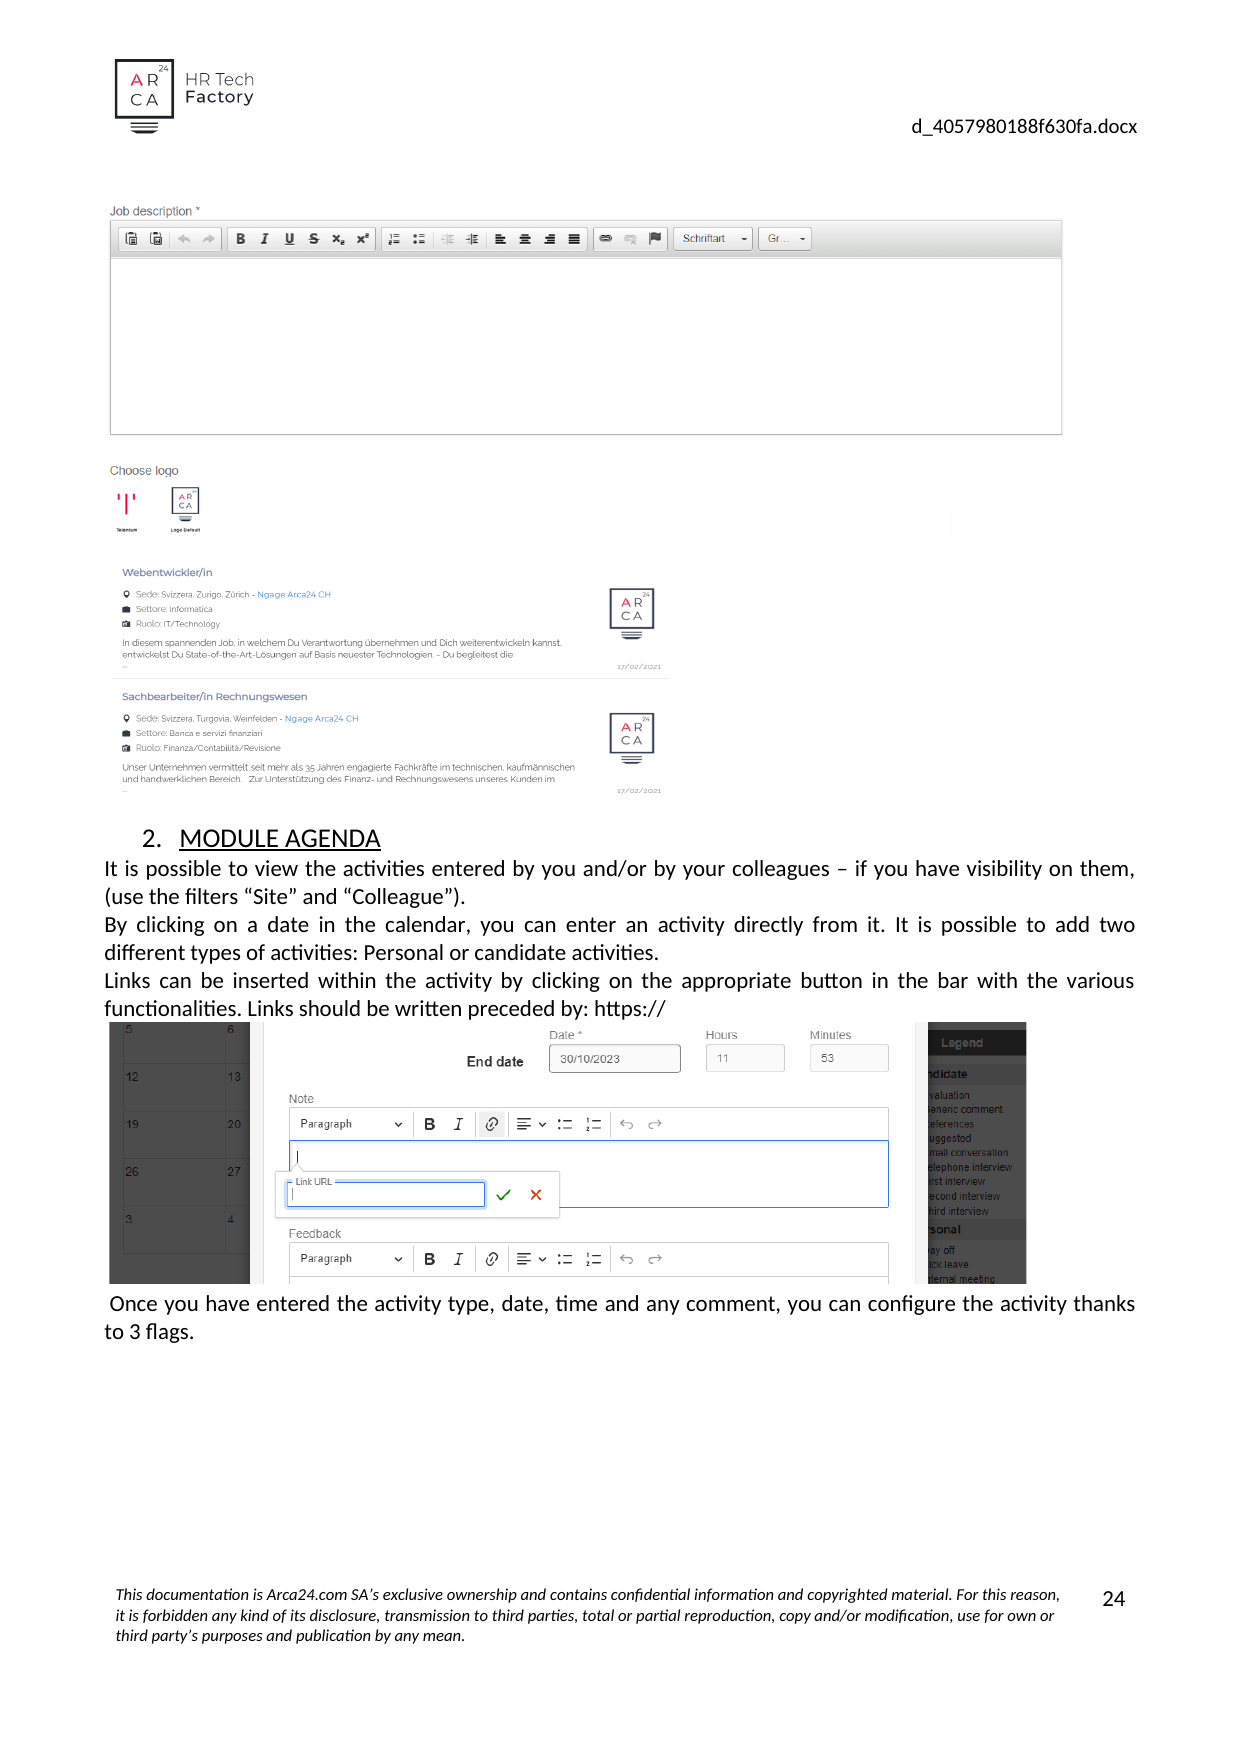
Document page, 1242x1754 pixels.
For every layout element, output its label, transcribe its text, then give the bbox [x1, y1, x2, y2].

text Once you have entered the activity type, date, time and any comment, you can configure the activity thanks to 3 flags. [104, 1289, 1137, 1346]
text Links can be inserted within the activity by clicking on the appropriate button in the bar with the various functionalities. Links should be written preceded by: https:// [104, 966, 1137, 1022]
text It is possible to view the activities entered by you and/or by your colleagues – if you have visibility on them, (use the filters “Site” and “Colleague”). [104, 854, 1137, 910]
picture [104, 200, 1073, 540]
picture [109, 1022, 1027, 1284]
text By clicking on a date in the calendar, you can enter an activity directly from it. It is possible to add two different types of activities: Personal or candidate activities. [104, 910, 1137, 966]
subtitle MODULE AGENDA [142, 821, 1137, 854]
picture [109, 560, 675, 801]
picture [111, 57, 256, 135]
